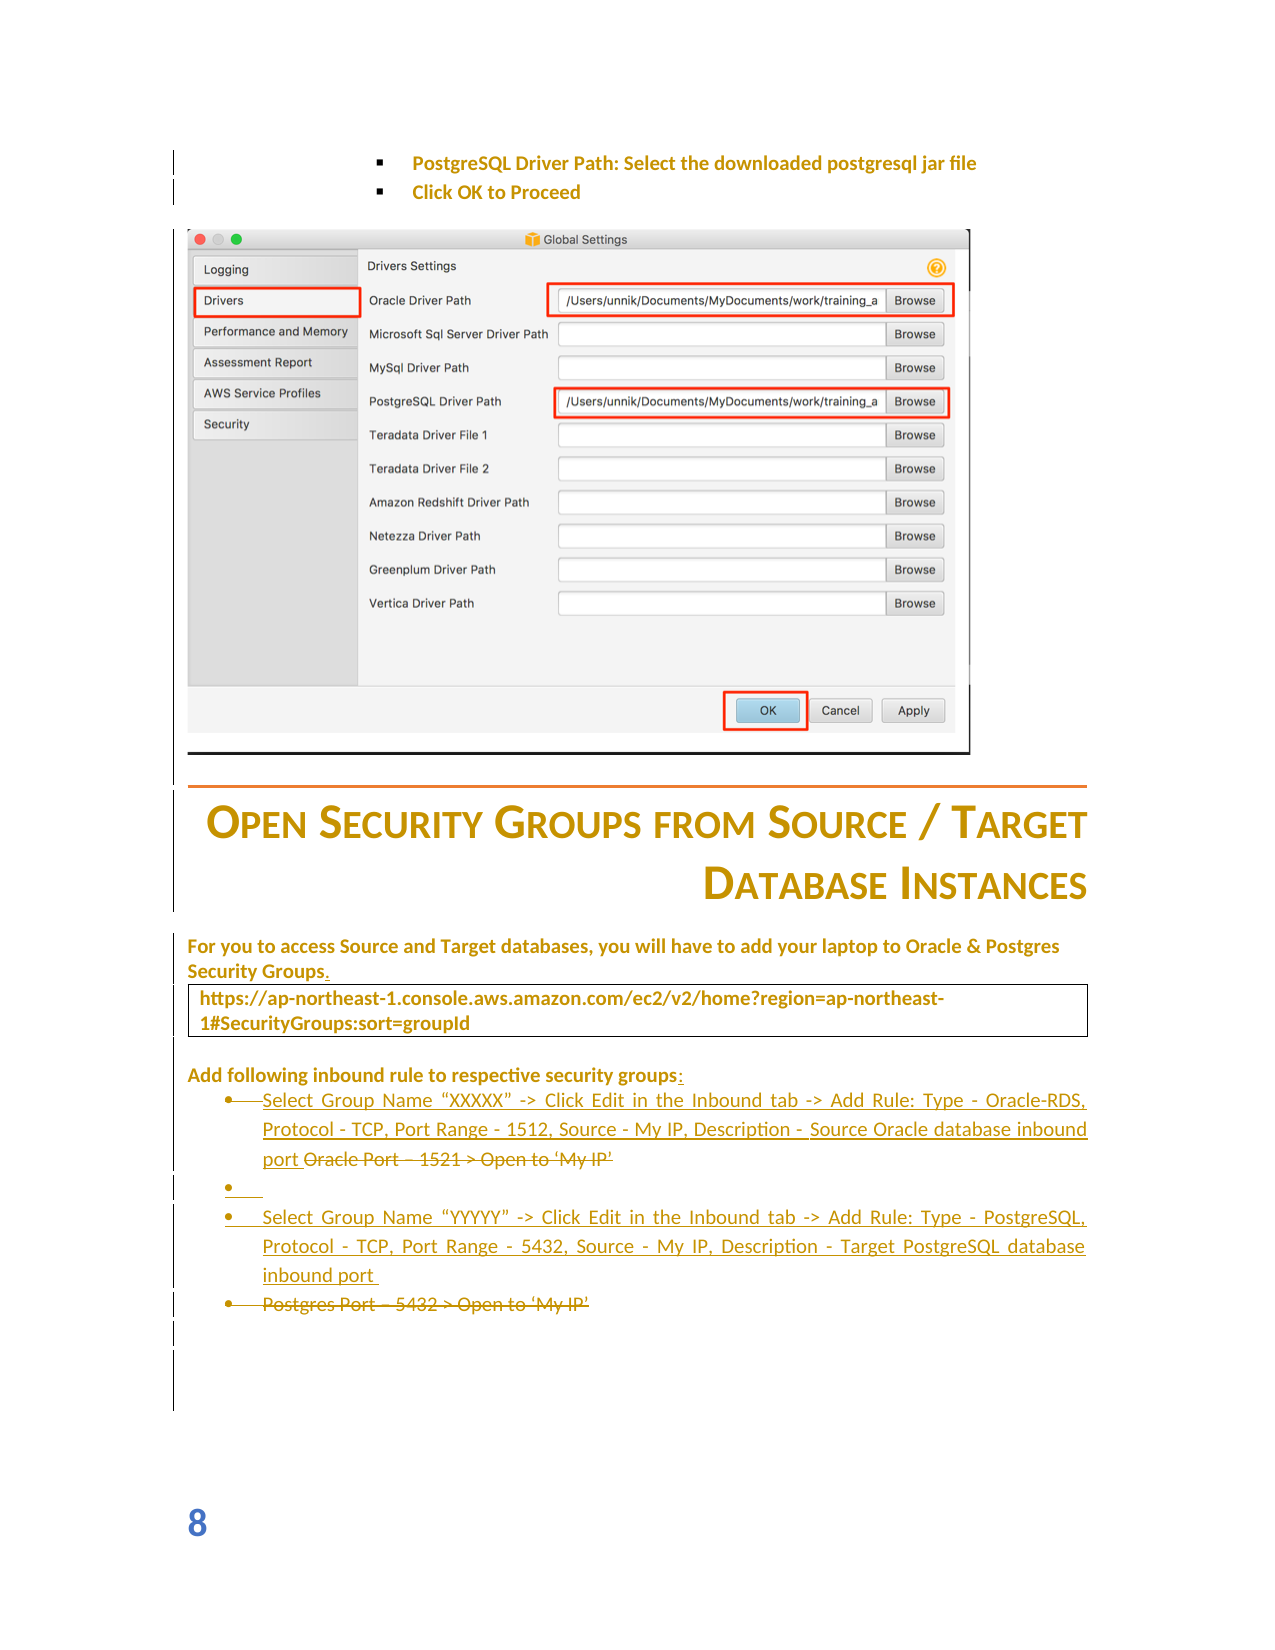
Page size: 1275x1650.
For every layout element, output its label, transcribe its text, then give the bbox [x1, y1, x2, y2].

picture [187, 229, 971, 755]
title Open Security Groups from Source / Target Database Instances [187, 786, 1087, 912]
text For you to access Source and Target databases, you will have to add your laptop to Oracle & Postgres Security Groups [187, 933, 1087, 984]
list Click OK to Proceed [375, 179, 1087, 204]
list PostgreSQL Driver Path: Select the downloaded postgresql jar file [375, 150, 1087, 175]
table_header https://ap-northeast-1.console.aws.amazon.com/ec2/v2/home?region=ap-northeast-1#SecurityGroups:sort=groupId [189, 985, 1087, 1036]
text Add following inbound rule to respective security groups [187, 1062, 1087, 1087]
